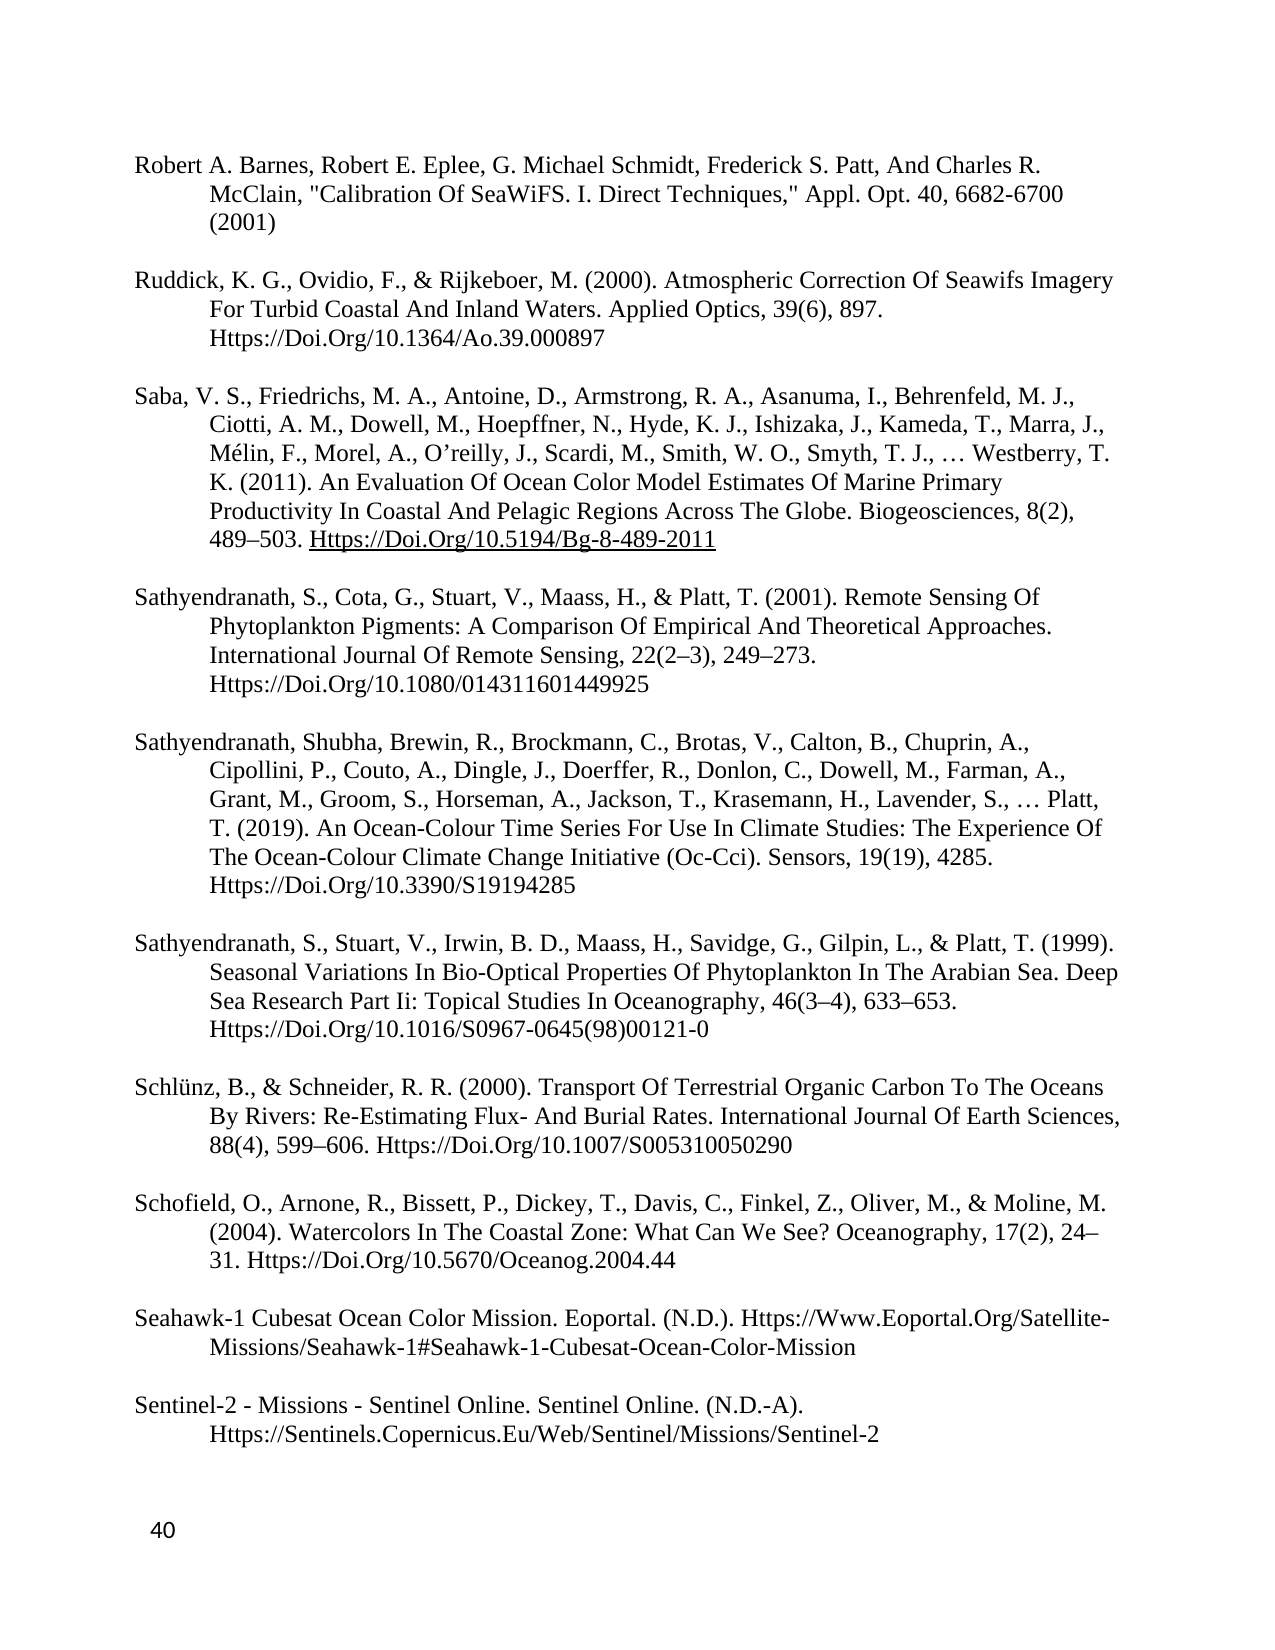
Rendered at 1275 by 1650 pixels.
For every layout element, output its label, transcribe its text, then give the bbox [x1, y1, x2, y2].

text Sathyendranath, Shubha, Brewin, R., Brockmann, C., Brotas, V., Calton, B., Chuprin, A., Cipollini, P., Couto, A., Dingle, J., Doerffer, R., Donlon, C., Dowell, M., Farman, A., Grant, M., Groom, S., Horseman, A., Jackson, T., Krasemann, H., Lavender, S., … Platt, T. (2019). An Ocean-Colour Time Series For Use In Climate Studies: The Experience Of The Ocean-Colour Climate Change Initiative (Oc-Cci). Sensors, 19(19), 4285. Https://Doi.Org/10.3390/S19194285 [134, 727, 1125, 899]
text Schlünz, B., & Schneider, R. R. (2000). Transport Of Terrestrial Organic Carbon To The Oceans By Rivers: Re-Estimating Flux- And Burial Rates. International Journal Of Earth Sciences, 88(4), 599–606. Https://Doi.Org/10.1007/S005310050290 [134, 1072, 1125, 1159]
text Robert A. Barnes, Robert E. Eplee, G. Michael Schmidt, Frederick S. Patt, And Charles R. McClain, "Calibration Of SeaWiFS. I. Direct Techniques," Appl. Opt. 40, 6682-6700 (2001) [134, 150, 1125, 236]
text Schofield, O., Arnone, R., Bissett, P., Dickey, T., Davis, C., Finkel, Z., Oliver, M., & Moline, M. (2004). Watercolors In The Coastal Zone: What Can We See? Oceanography, 17(2), 24–31. Https://Doi.Org/10.5670/Oceanog.2004.44 [134, 1188, 1125, 1274]
text Sathyendranath, S., Stuart, V., Irwin, B. D., Maass, H., Savidge, G., Gilpin, L., & Platt, T. (1999). Seasonal Variations In Bio-Optical Properties Of Phytoplankton In The Arabian Sea. Deep Sea Research Part Ii: Topical Studies In Oceanography, 46(3–4), 633–653. Https://Doi.Org/10.1016/S0967-0645(98)00121-0 [134, 928, 1125, 1043]
text Sentinel-2 - Missions - Sentinel Online. Sentinel Online. (N.D.-A). Https://Sentinels.Copernicus.Eu/Web/Sentinel/Missions/Sentinel-2 [134, 1390, 1125, 1447]
text Seahawk-1 Cubesat Ocean Color Mission. Eoportal. (N.D.). Https://Www.Eoportal.Org/Satellite-Missions/Seahawk-1#Seahawk-1-Cubesat-Ocean-Color-Mission [134, 1303, 1125, 1361]
text Ruddick, K. G., Ovidio, F., & Rijkeboer, M. (2000). Atmospheric Correction Of Seawifs Imagery For Turbid Coastal And Inland Waters. Applied Optics, 39(6), 897. Https://Doi.Org/10.1364/Ao.39.000897 [134, 265, 1125, 352]
text Saba, V. S., Friedrichs, M. A., Antoine, D., Armstrong, R. A., Asanuma, I., Behrenfeld, M. J., Ciotti, A. M., Dowell, M., Hoepffner, N., Hyde, K. J., Ishizaka, J., Kameda, T., Marra, J., Mélin, F., Morel, A., O’reilly, J., Scardi, M., Smith, W. O., Smyth, T. J., … Westberry, T. K. (2011). An Evaluation Of Ocean Color Model Estimates Of Marine Primary Productivity In Coastal And Pelagic Regions Across The Globe. Biogeosciences, 8(2), 489–503. Https://Doi.Org/10.5194/Bg-8-489-2011 [134, 381, 1125, 553]
text Sathyendranath, S., Cota, G., Stuart, V., Maass, H., & Platt, T. (2001). Remote Sensing Of Phytoplankton Pigments: A Comparison Of Empirical And Theoretical Approaches. International Journal Of Remote Sensing, 22(2–3), 249–273. Https://Doi.Org/10.1080/014311601449925 [134, 582, 1125, 697]
